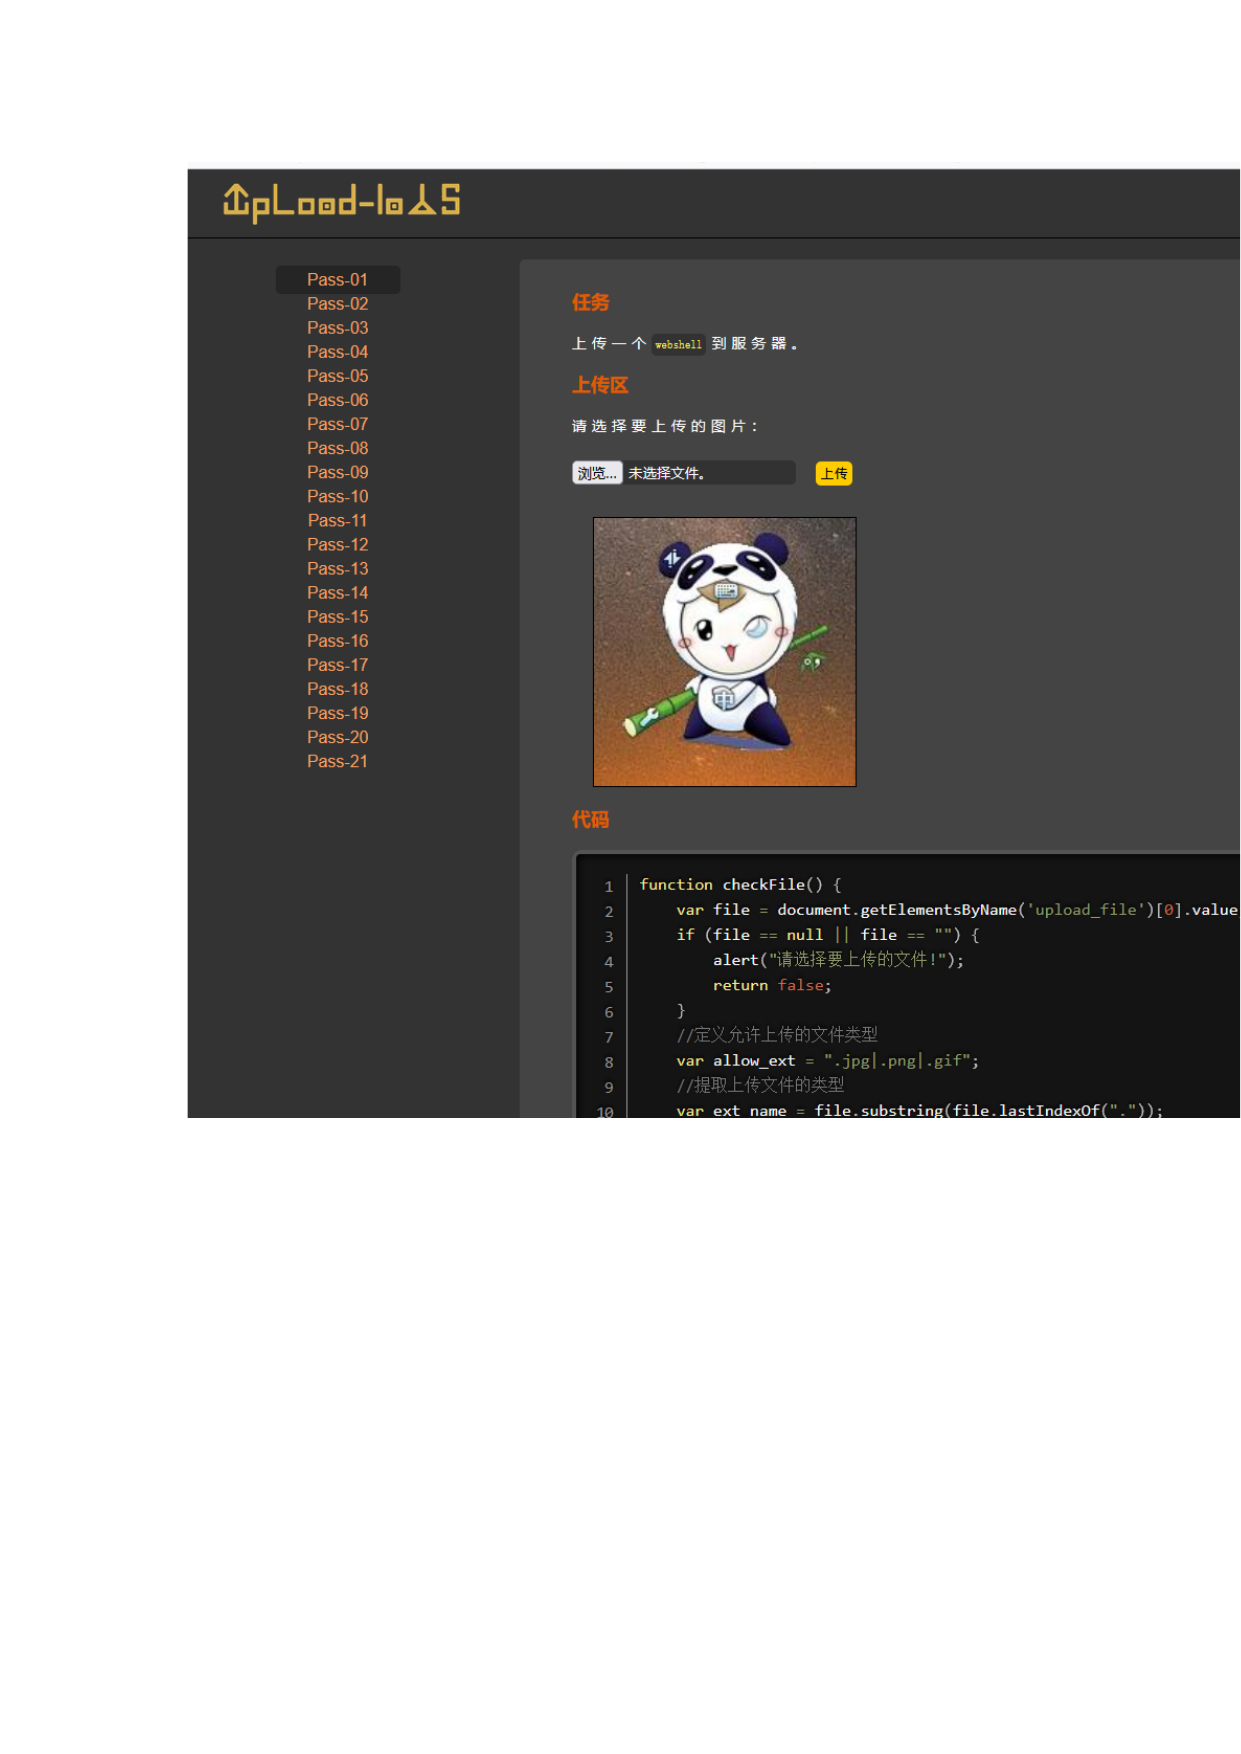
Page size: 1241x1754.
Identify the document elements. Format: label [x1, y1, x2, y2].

picture [187, 162, 1241, 1118]
